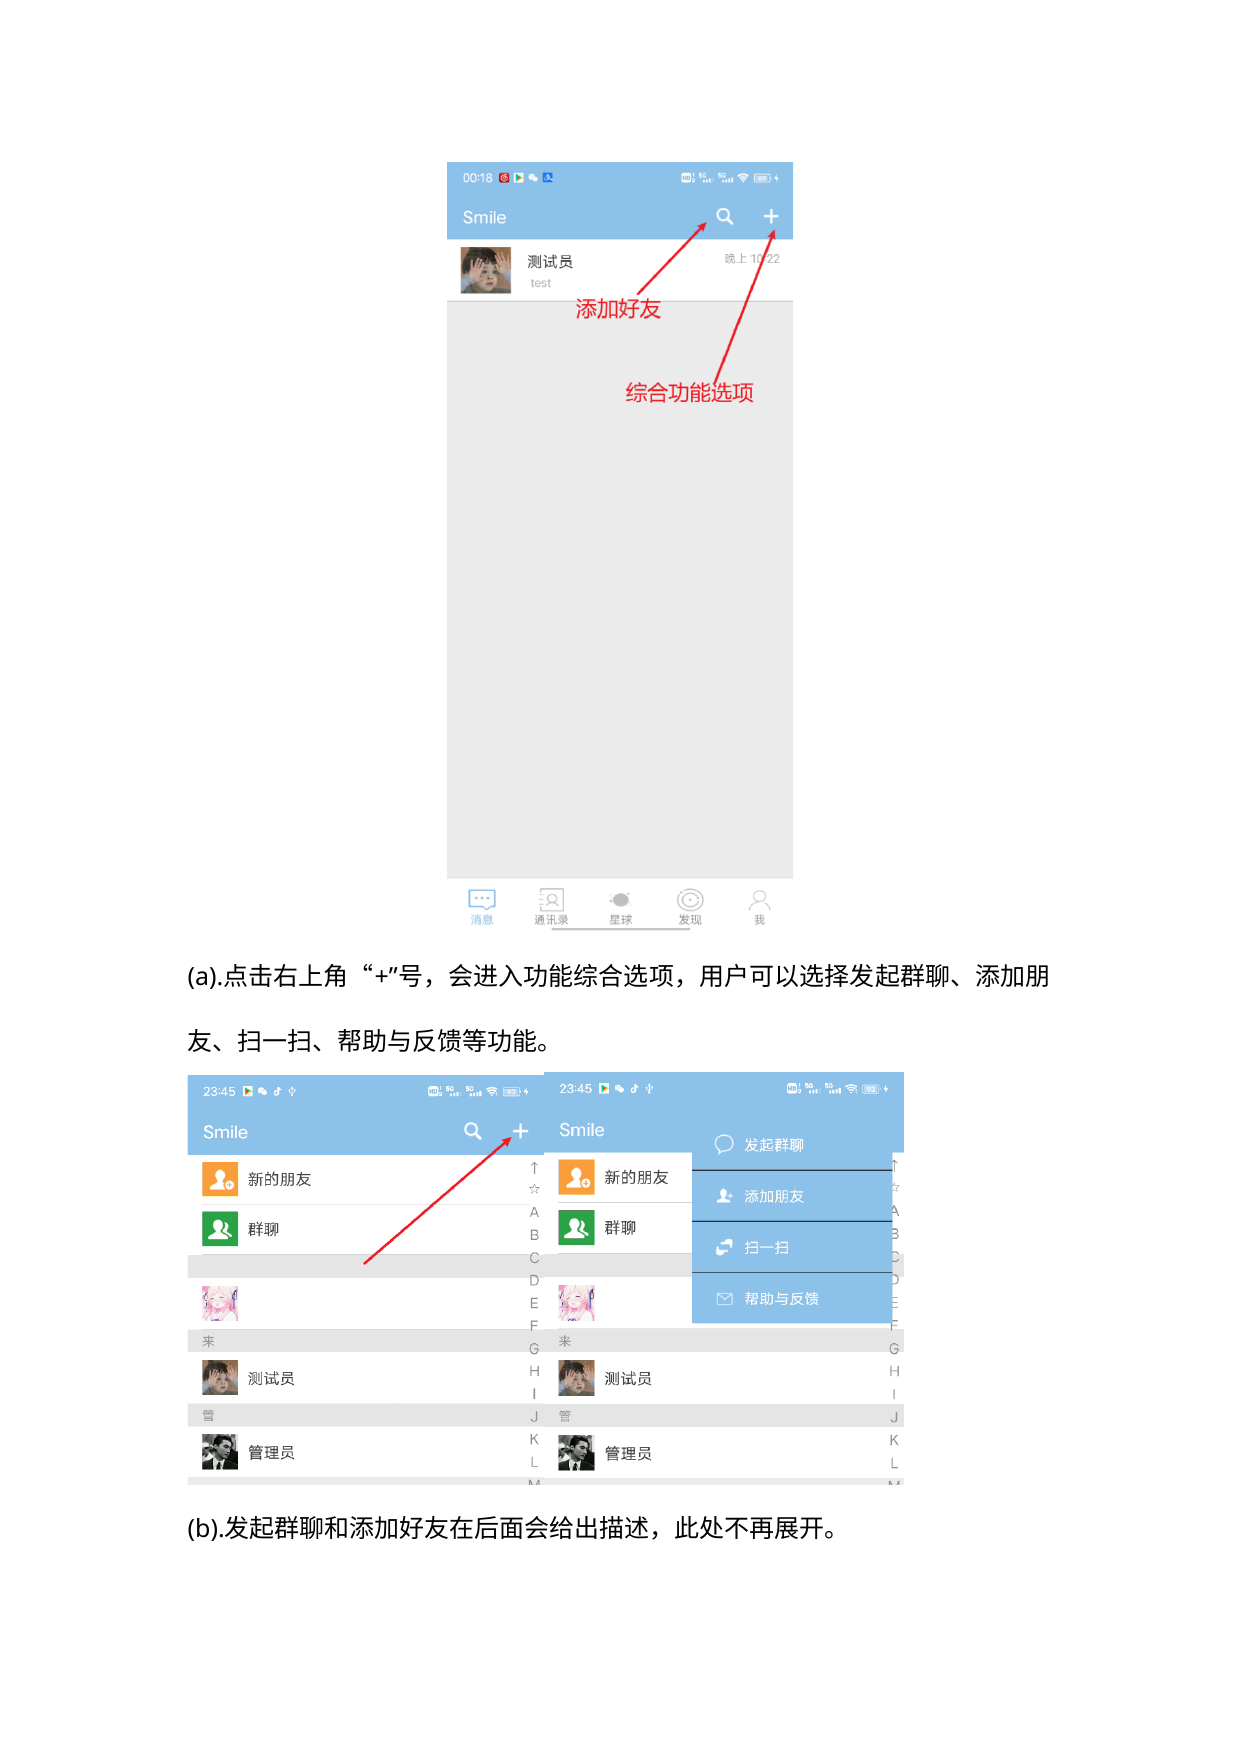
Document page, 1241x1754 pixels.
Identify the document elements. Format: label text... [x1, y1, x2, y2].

text (a).点击右上角“+”号，会进入功能综合选项，用户可以选择发起群聊、添加朋友、扫一扫、帮助与反馈等功能。 [187, 942, 1053, 1072]
text (b).发起群聊和添加好友在后面会给出描述，此处不再展开。 [187, 1494, 1053, 1559]
picture [447, 162, 794, 931]
picture [187, 1072, 904, 1485]
